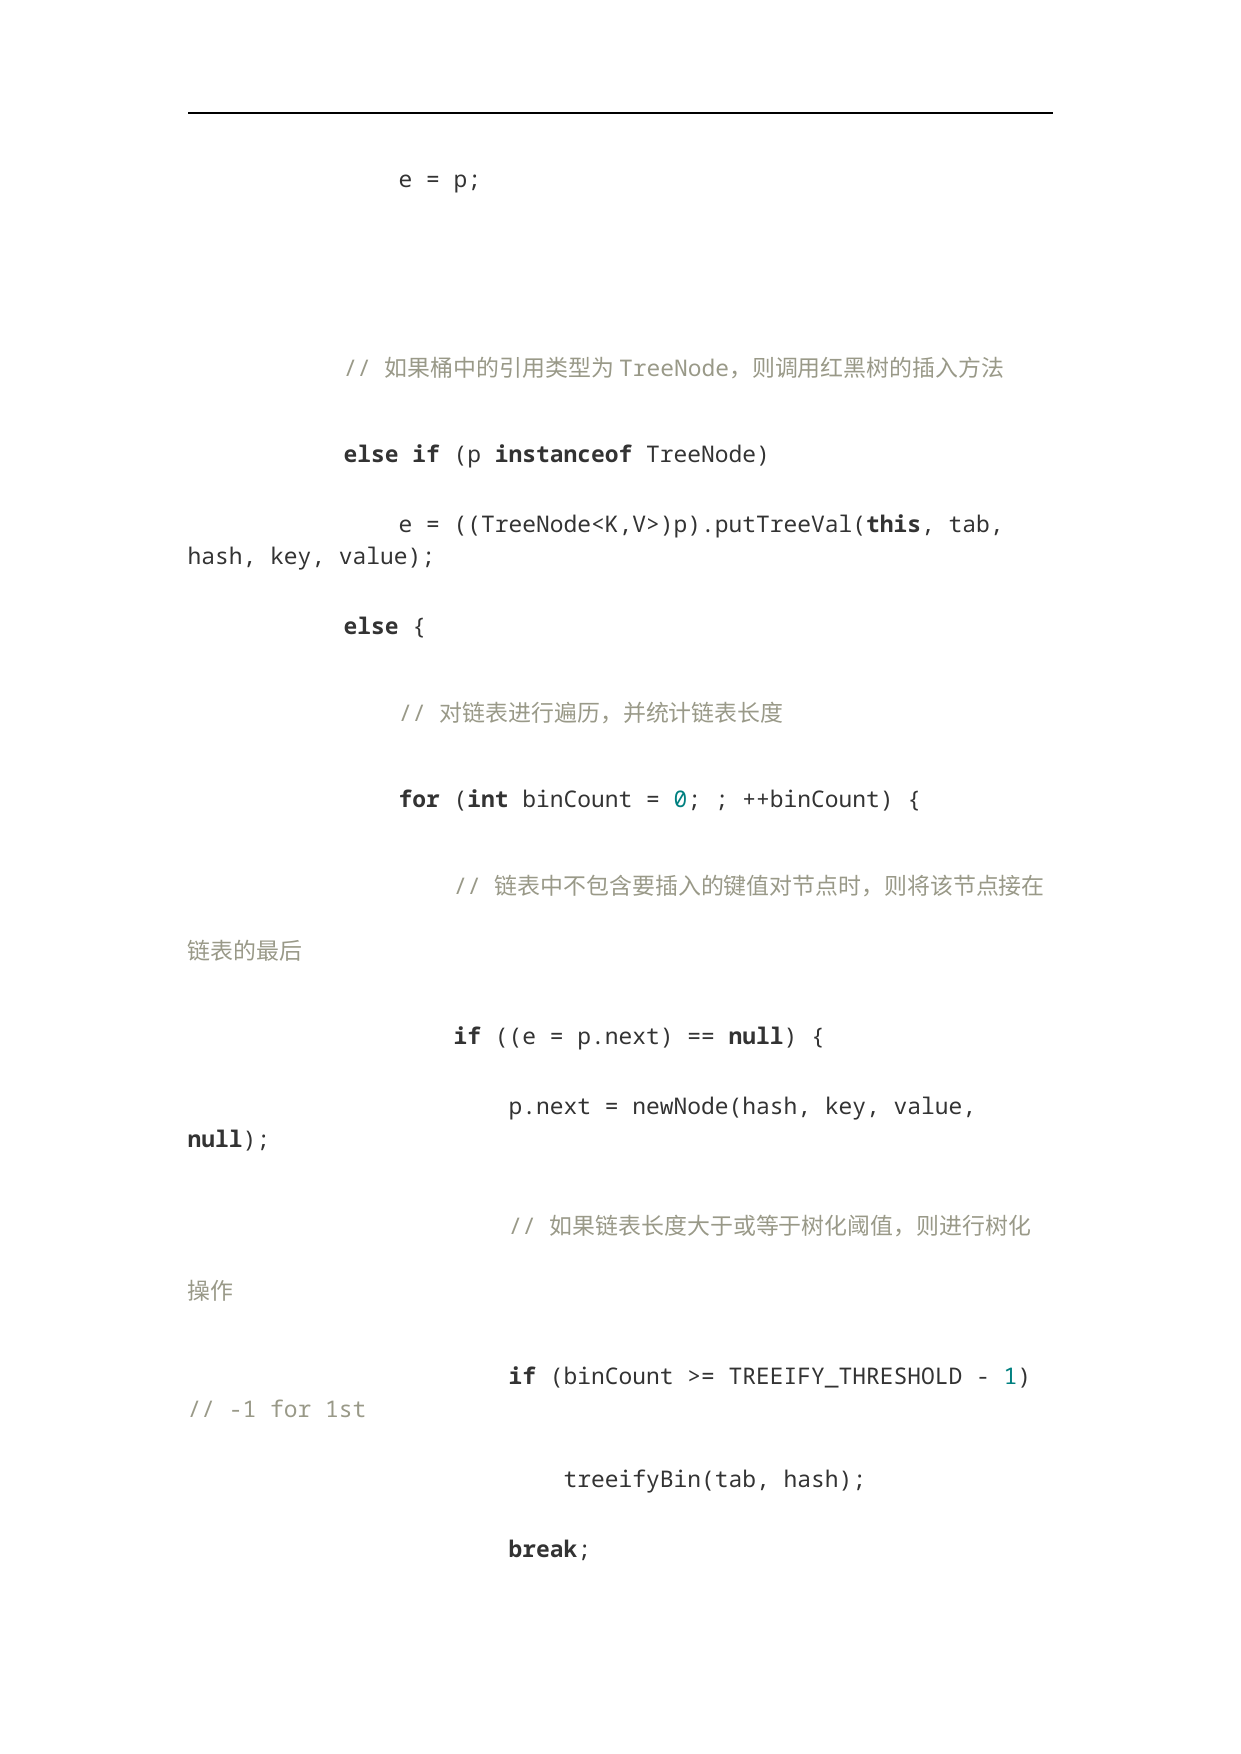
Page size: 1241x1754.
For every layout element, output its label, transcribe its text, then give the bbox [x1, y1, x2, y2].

text e = ((TreeNode<K,V>)p).putTreeVal(this, tab, hash, key, value); [187, 507, 1053, 572]
text // 链表中不包含要插入的键值对节点时，则将该节点接在链表的最后 [187, 852, 1053, 982]
text e = p; [187, 162, 1053, 194]
text treeifyBin(tab, hash); [187, 1462, 1053, 1494]
text // 如果桶中的引用类型为 TreeNode，则调用红黑树的插入方法 [187, 334, 1053, 399]
text else { [187, 609, 1053, 642]
text // 如果链表长度大于或等于树化阈值，则进行树化操作 [187, 1192, 1053, 1322]
text break; [187, 1532, 1053, 1564]
text if (binCount >= TREEIFY_THRESHOLD - 1) // -1 for 1st [187, 1359, 1053, 1424]
text for (int binCount = 0; ; ++binCount) { [187, 782, 1053, 814]
text if ((e = p.next) == null) { [187, 1019, 1053, 1052]
text // 对链表进行遍历，并统计链表长度 [187, 679, 1053, 744]
text else if (p instanceof TreeNode) [187, 437, 1053, 469]
text p.next = newNode(hash, key, value, null); [187, 1089, 1053, 1154]
